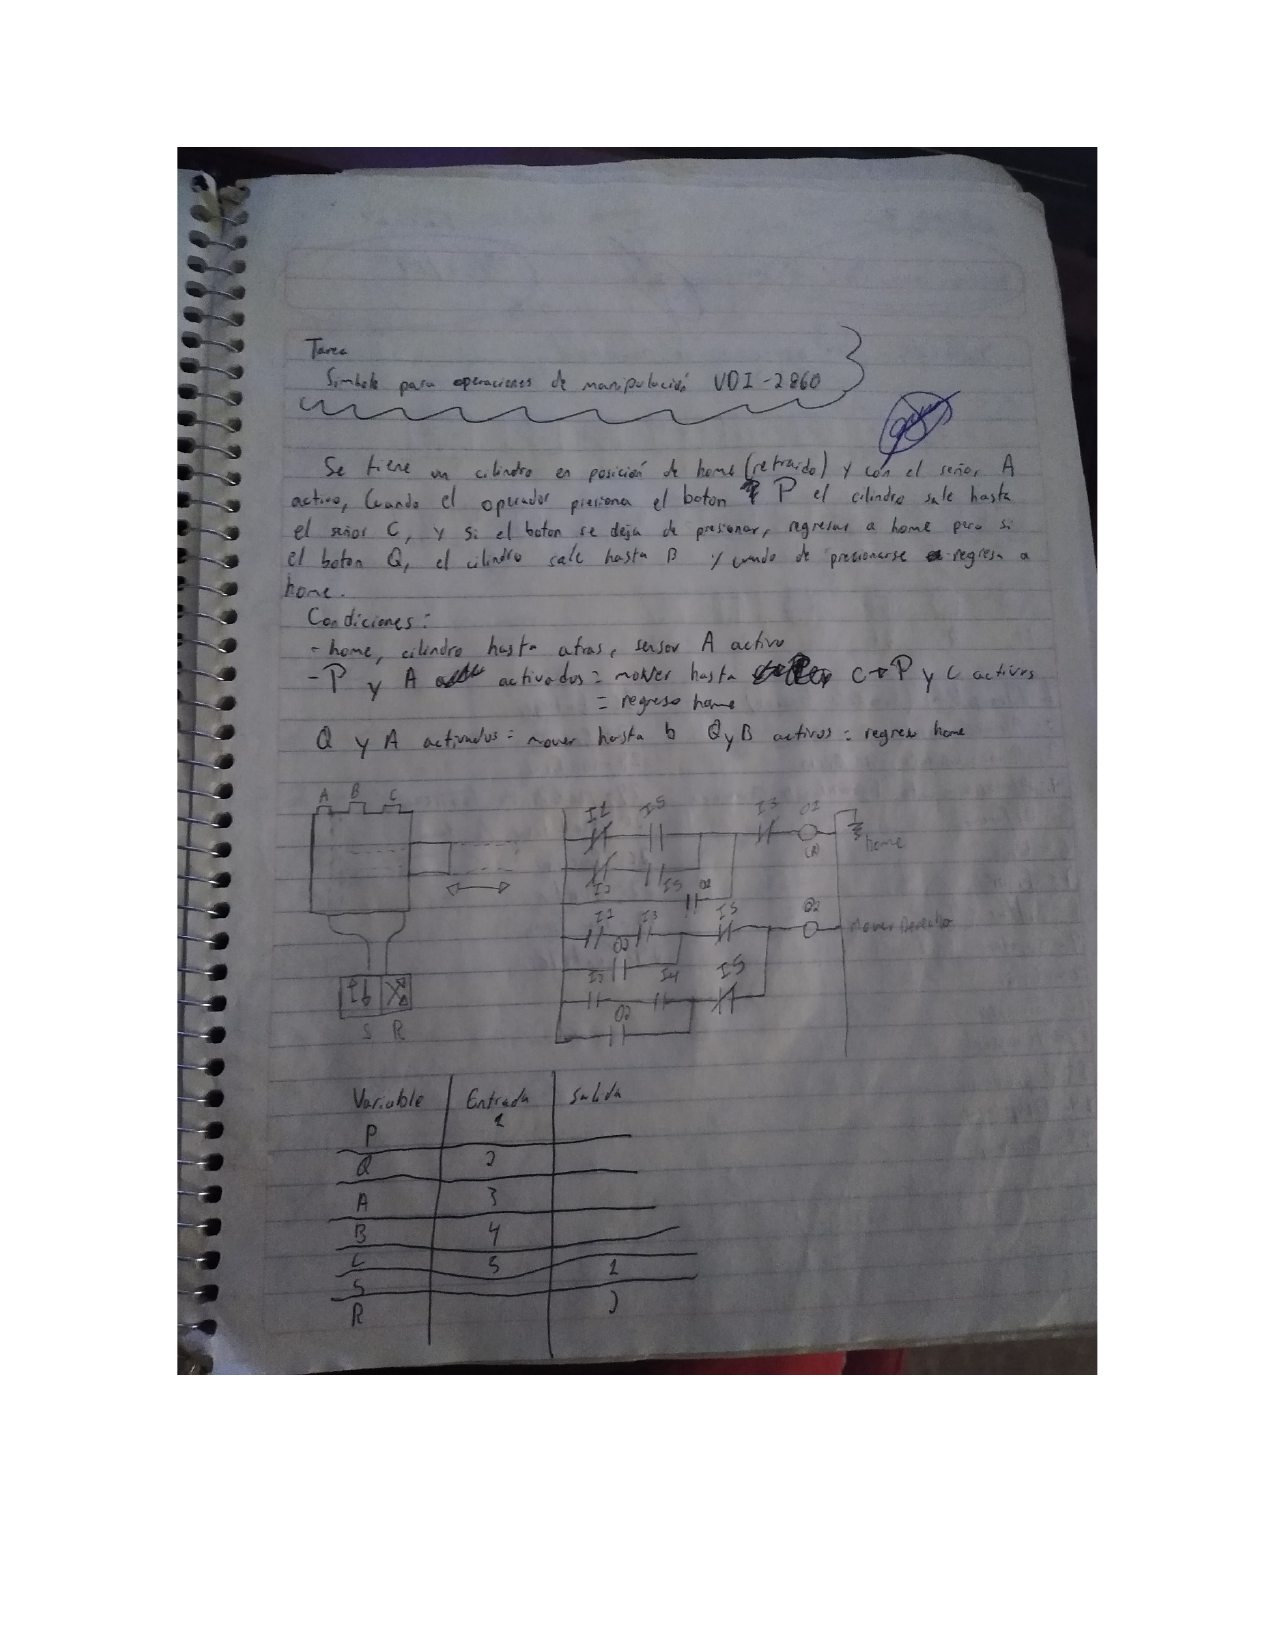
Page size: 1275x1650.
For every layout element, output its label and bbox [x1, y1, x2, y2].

picture [177, 147, 1098, 1375]
